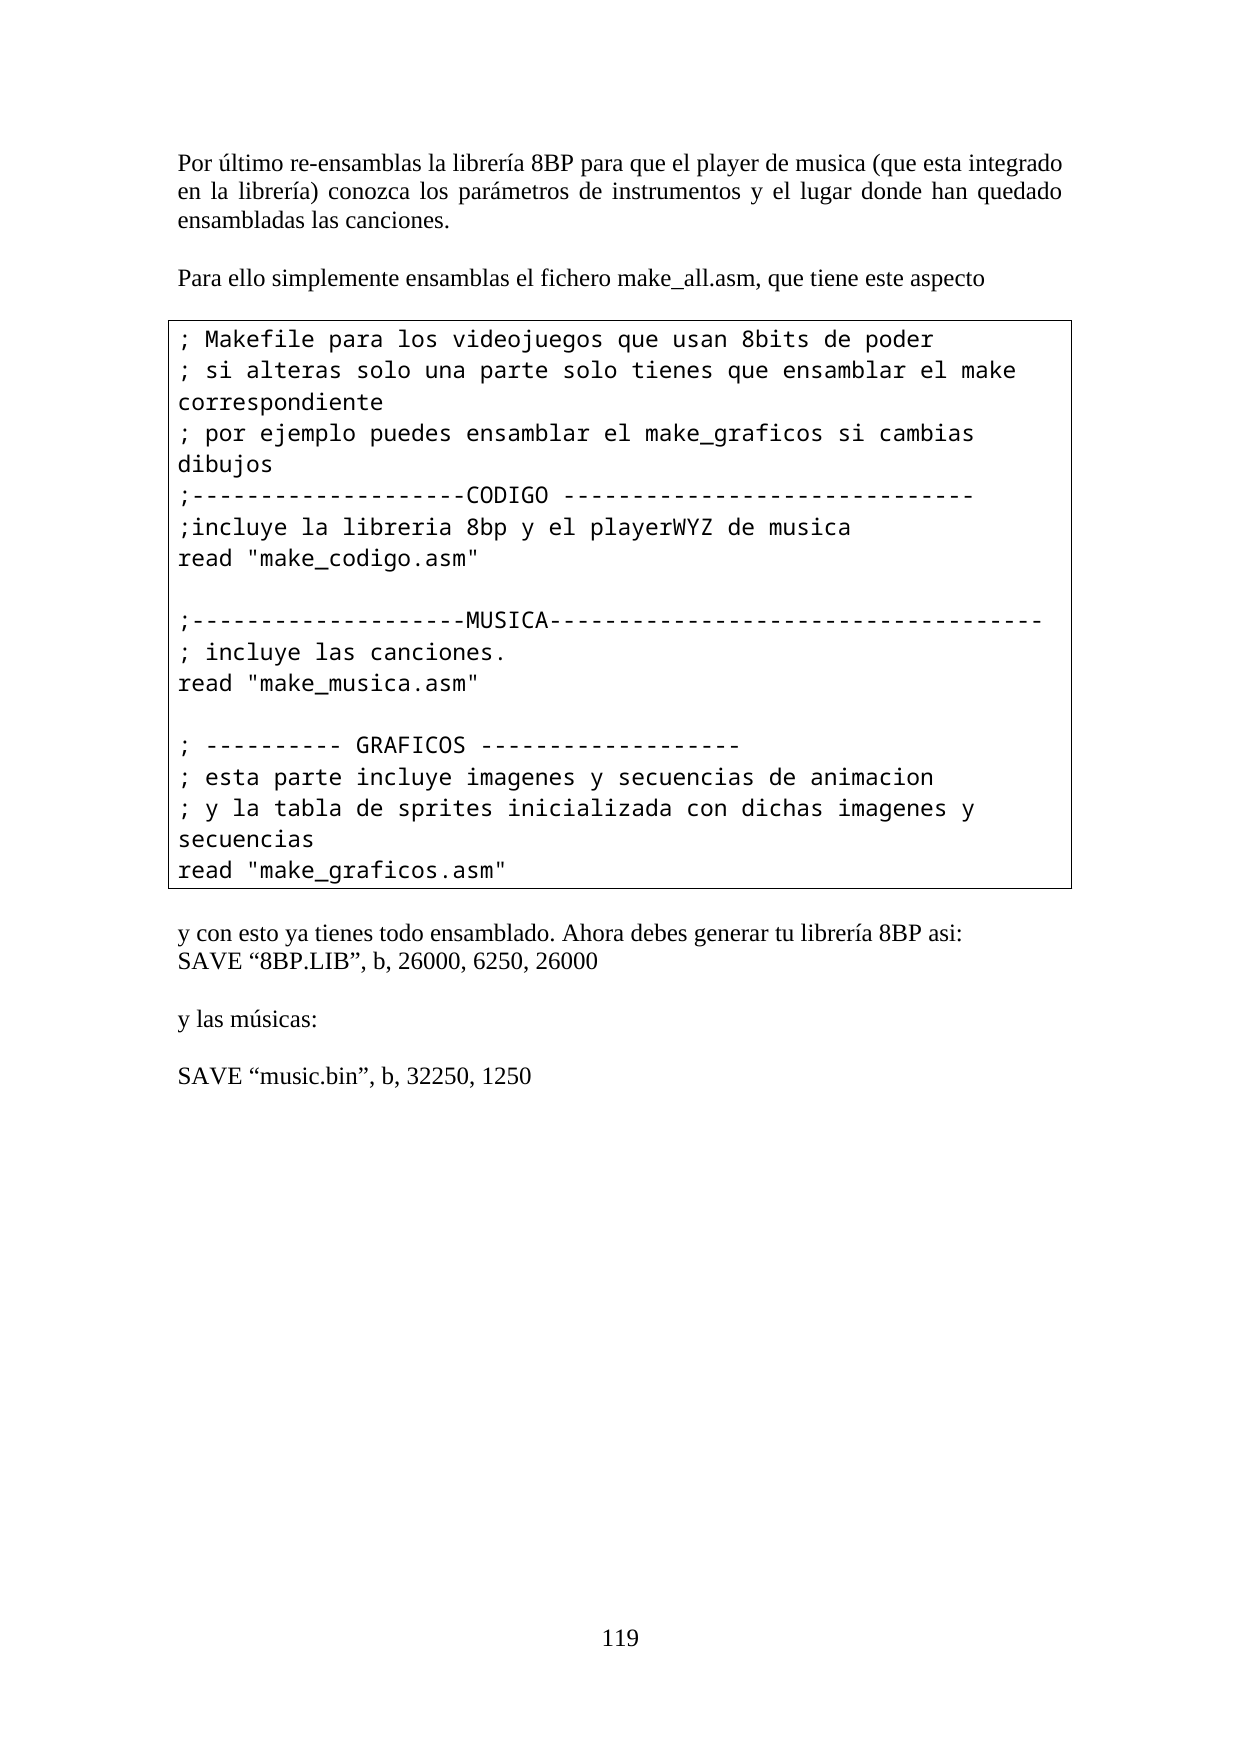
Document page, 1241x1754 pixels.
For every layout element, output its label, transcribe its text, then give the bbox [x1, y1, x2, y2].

text y las músicas: [177, 1004, 1063, 1033]
text Por último re-ensamblas la librería 8BP para que el player de musica (que esta integrado en la librería) conozca los parámetros de instrumentos y el lugar donde han quedado ensambladas las canciones. [177, 148, 1063, 234]
text ; si alteras solo una parte solo tienes que ensamblar el make correspondiente [177, 354, 1063, 417]
text ; y la tabla de sprites inicializada con dichas imagenes y secuencias [177, 792, 1063, 851]
text ; ---------- GRAFICOS ------------------- [177, 729, 1063, 761]
text y con esto ya tienes todo ensamblado. Ahora debes generar tu librería 8BP asi: [177, 918, 1063, 946]
text ; Makefile para los videojuegos que usan 8bits de poder [169, 321, 1071, 354]
text ;incluye la libreria 8bp y el playerWYZ de musica [177, 511, 1063, 542]
text SAVE “music.bin”, b, 32250, 1250 [177, 1061, 1063, 1090]
text ;--------------------MUSICA------------------------------------ [177, 604, 1063, 636]
text ; por ejemplo puedes ensamblar el make_graficos si cambias dibujos [177, 417, 1063, 479]
text Para ello simplemente ensamblas el fichero make_all.asm, que tiene este aspecto [177, 263, 1063, 291]
text read "make_codigo.asm" [177, 542, 1063, 573]
text read "make_musica.asm" [177, 667, 1063, 698]
text ;--------------------CODIGO ------------------------------ [177, 479, 1063, 511]
text SAVE “8BP.LIB”, b, 26000, 6250, 26000 [177, 946, 1063, 975]
text ; esta parte incluye imagenes y secuencias de animacion [177, 761, 1063, 792]
text read "make_graficos.asm" [169, 851, 1071, 888]
text ; incluye las canciones. [177, 636, 1063, 667]
